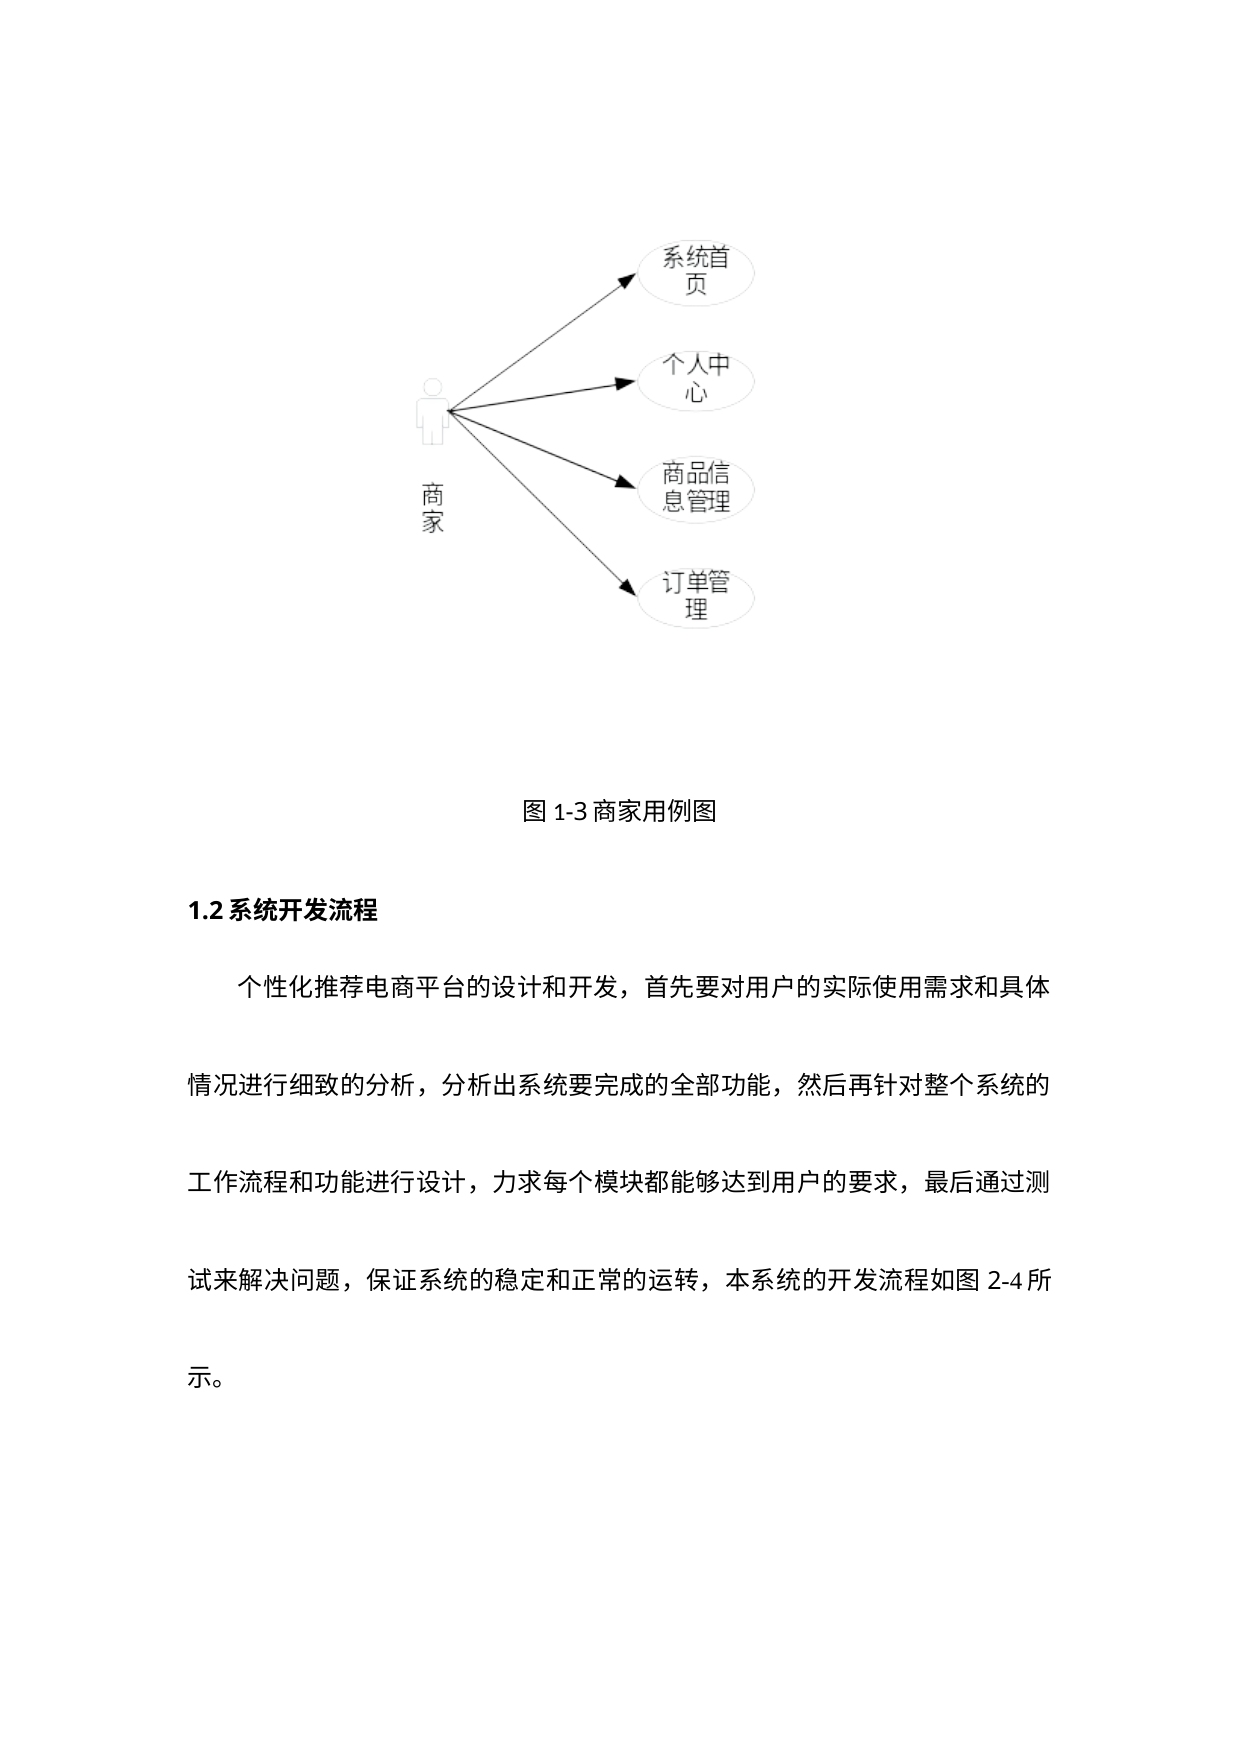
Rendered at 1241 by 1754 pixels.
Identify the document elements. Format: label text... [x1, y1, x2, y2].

text 个性化推荐电商平台的设计和开发，首先要对用户的实际使用需求和具体情况进行细致的分析，分析出系统要完成的全部功能，然后再针对整个系统的工作流程和功能进行设计，力求每个模块都能够达到用户的要求，最后通过测试来解决问题，保证系统的稳定和正常的运转，本系统的开发流程如图2-4所示。 [187, 953, 1053, 1408]
subtitle 1.2系统开发流程 [187, 876, 1053, 941]
text 图1-3商家用例图 [187, 777, 1053, 842]
